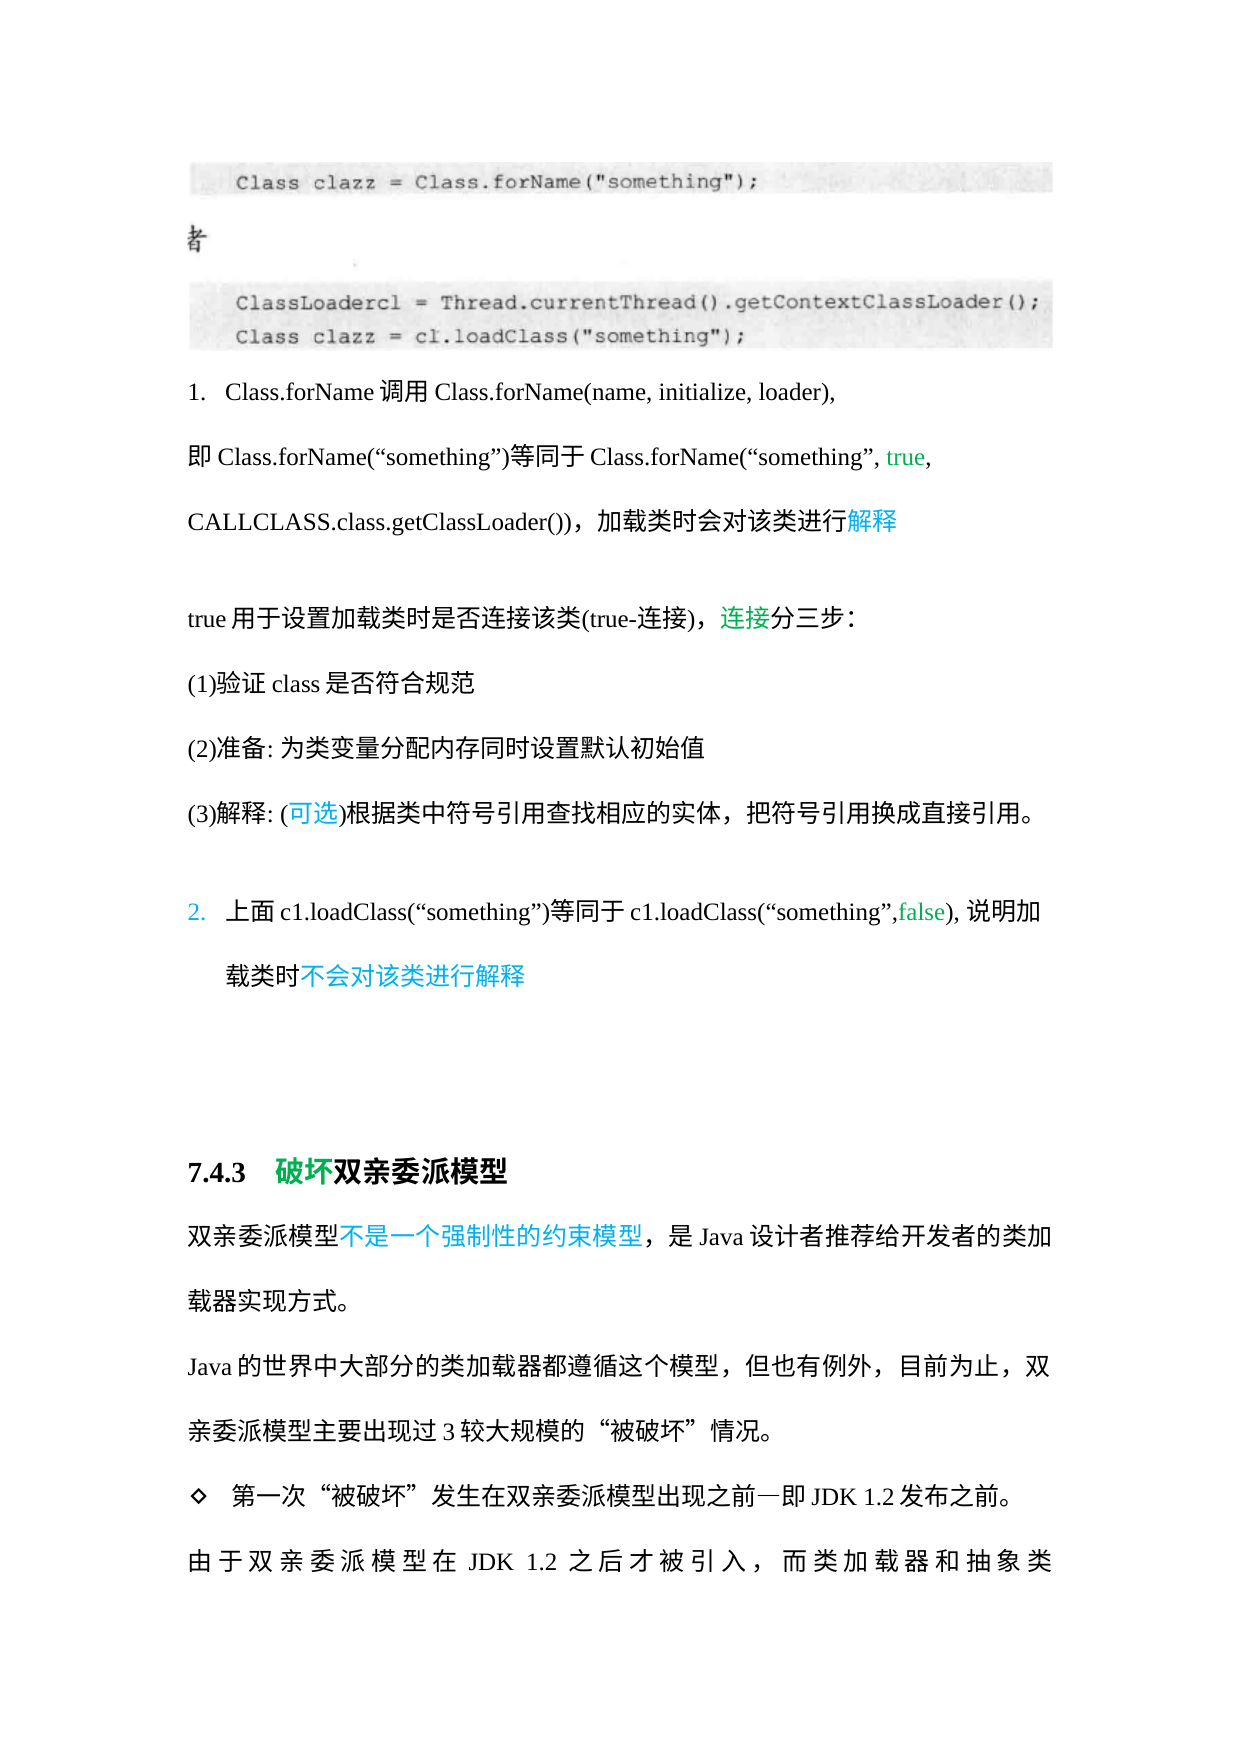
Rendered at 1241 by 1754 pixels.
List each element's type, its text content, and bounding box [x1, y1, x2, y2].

text 双亲委派模型不是一个强制性的约束模型，是Java设计者推荐给开发者的类加载器实现方式。 [187, 1202, 1053, 1332]
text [187, 1527, 1053, 1592]
text (3)解释: (可选)根据类中符号引用查找相应的实体，把符号引用换成直接引用。 [187, 779, 1053, 844]
text 即Class.forName(“something”)等同于Class.forName(“something”, true, CALLCLASS.class.getClassLoader())，加载类时会对该类进行解释 [187, 422, 1053, 552]
text 7.4.3 破坏双亲委派模型 [187, 1137, 1053, 1202]
picture [187, 162, 1053, 351]
list Class.forName调用Class.forName(name, initialize, loader), [187, 357, 1053, 422]
text (2)准备: 为类变量分配内存同时设置默认初始值 [187, 714, 1053, 779]
text true用于设置加载类时是否连接该类(true-连接)，连接分三步： (1)验证class是否符合规范 [187, 584, 1053, 714]
list 第一次“被破坏”发生在双亲委派模型出现之前—即JDK 1.2发布之前。 [187, 1462, 1053, 1527]
list 上面c1.loadClass(“something”)等同于c1.loadClass(“something”,false), 说明加载类时不会对该类进行解释 [187, 877, 1053, 1007]
text Java的世界中大部分的类加载器都遵循这个模型，但也有例外，目前为止，双亲委派模型主要出现过3较大规模的“被破坏”情况。 [187, 1332, 1053, 1462]
